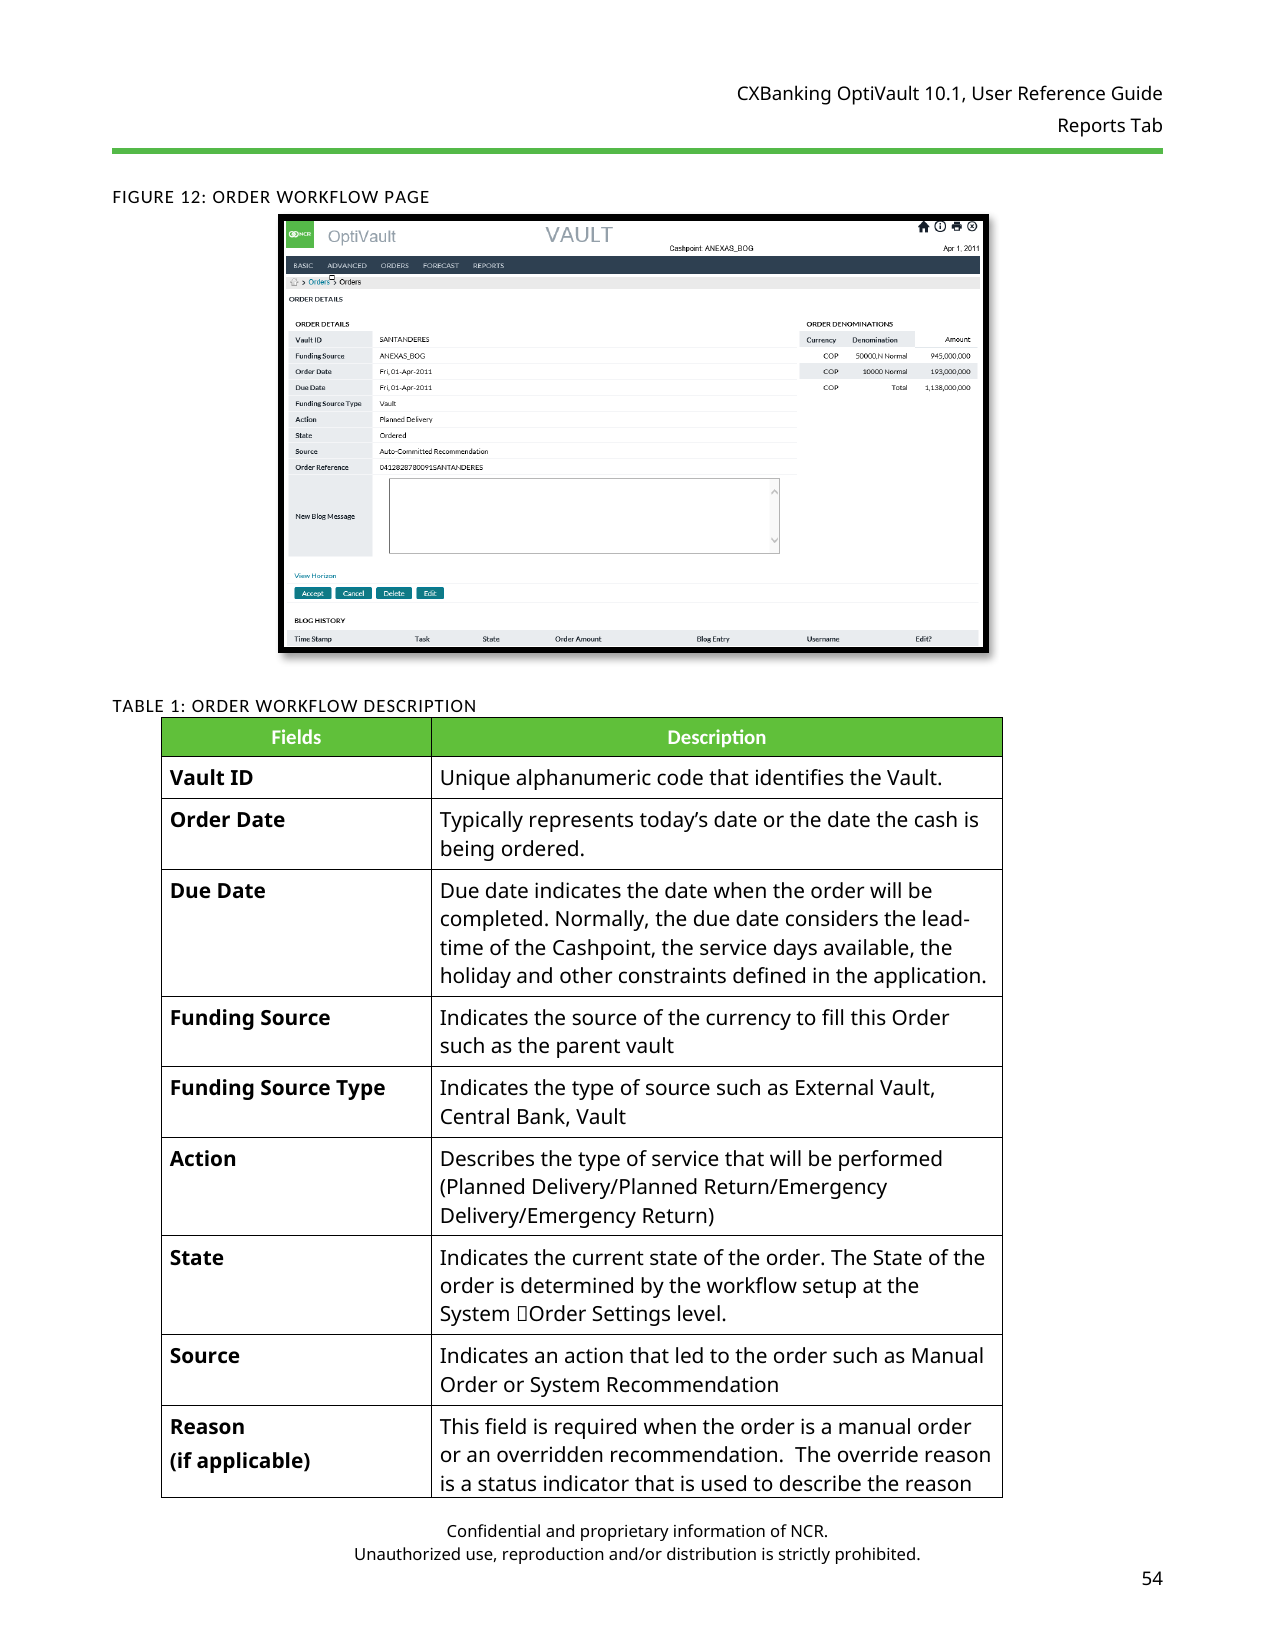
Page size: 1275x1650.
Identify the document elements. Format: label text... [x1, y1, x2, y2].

table_cell Funding Source Type [162, 1067, 431, 1137]
table_cell Due date indicates the date when the order will be completed. Normally, the due date considers the lead-time of the Cashpoint, the service days available, the holiday and other constraints defined in the application. [432, 870, 1002, 996]
text Figure 12: Order Workflow Page [112, 185, 1163, 208]
table_cell Describes the type of service that will be performed (Planned Delivery/Planned Return/Emergency Delivery/Emergency Return) [432, 1138, 1002, 1235]
table_cell Typically represents today’s date or the date the cash is being ordered. [432, 799, 1002, 868]
table_cell Reason (if applicable) [162, 1406, 431, 1497]
table_cell Indicates the type of source such as External Vault, Central Bank, Vault [432, 1067, 1002, 1137]
picture [284, 221, 983, 647]
table_cell Funding Source [162, 997, 431, 1066]
table_header Fields [162, 718, 431, 756]
table_header Description [432, 718, 1002, 756]
table_cell Source [162, 1335, 431, 1405]
table_cell Vault ID [162, 757, 431, 798]
table_cell Due Date [162, 870, 431, 996]
table_cell Indicates an action that led to the order such as Manual Order or System Recommendation [432, 1335, 1002, 1405]
table_cell Indicates the current state of the order. The State of the order is determined by the workflow setup at the System Order Settings level. [432, 1236, 1002, 1334]
table_cell State [162, 1236, 431, 1334]
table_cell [432, 1406, 1002, 1497]
table_cell Order Date [162, 799, 431, 868]
table_cell Action [162, 1138, 431, 1235]
table_cell Unique alphanumeric code that identifies the Vault. [432, 757, 1002, 798]
table_cell Indicates the source of the currency to fill this Order such as the parent vault [432, 997, 1002, 1066]
